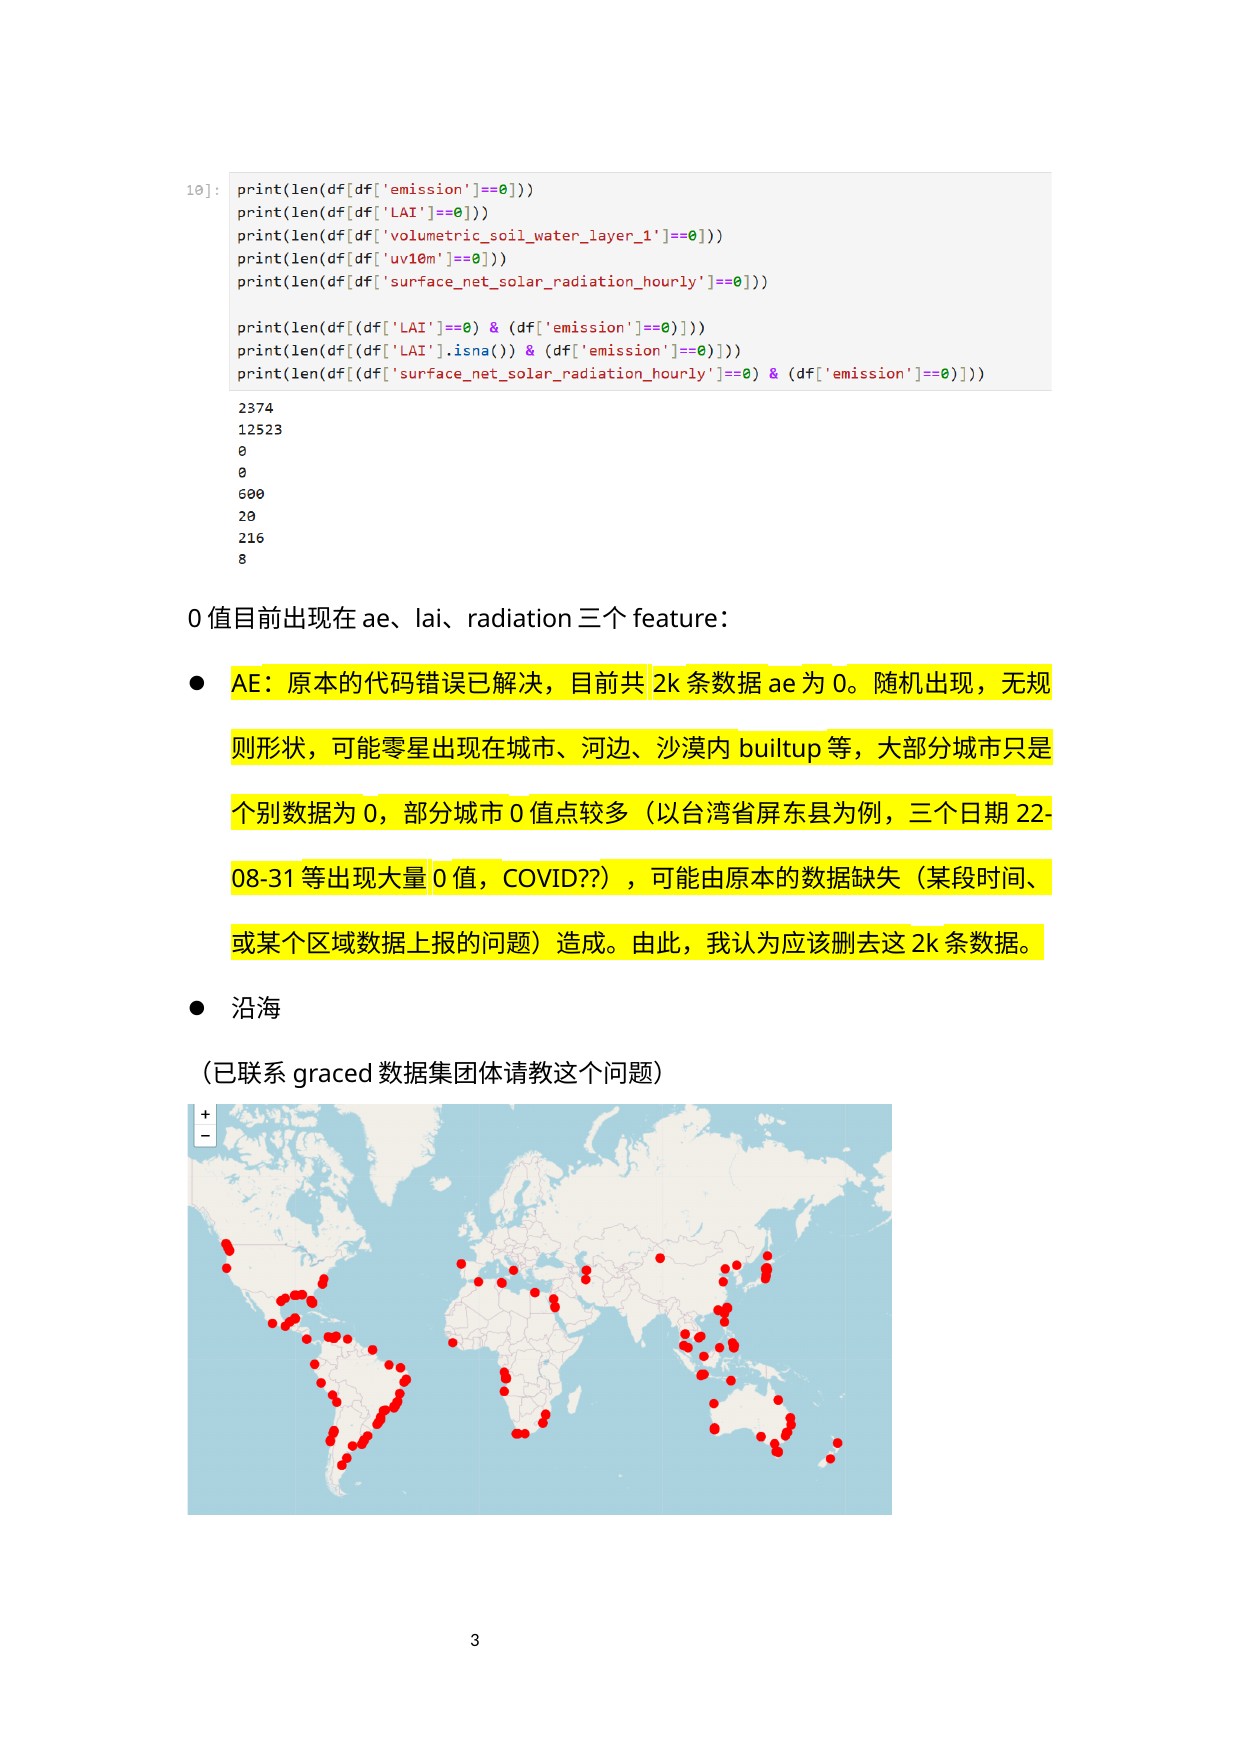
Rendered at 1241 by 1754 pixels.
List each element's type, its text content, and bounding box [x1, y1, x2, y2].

list 0值目前出现在ae、lai、radiation三个feature： [187, 584, 1053, 649]
list AE：原本的代码错误已解决，目前共2k条数据ae为0。随机出现，无规则形状，可能零星出现在城市、河边、沙漠内builtup等，大部分城市只是个别数据为0，部分城市0值点较多（以台湾省屏东县为例，三个日期22-08-31等出现大量0值，COVID??），可能由原本的数据缺失（某段时间、或某个区域数据上报的问题）造成。由此，我认为应该删去这2k条数据。 [187, 649, 1053, 974]
list （已联系graced数据集团体请教这个问题） [187, 1039, 1053, 1104]
picture [187, 162, 1052, 576]
list 沿海 [187, 974, 1053, 1039]
picture [187, 1104, 892, 1515]
